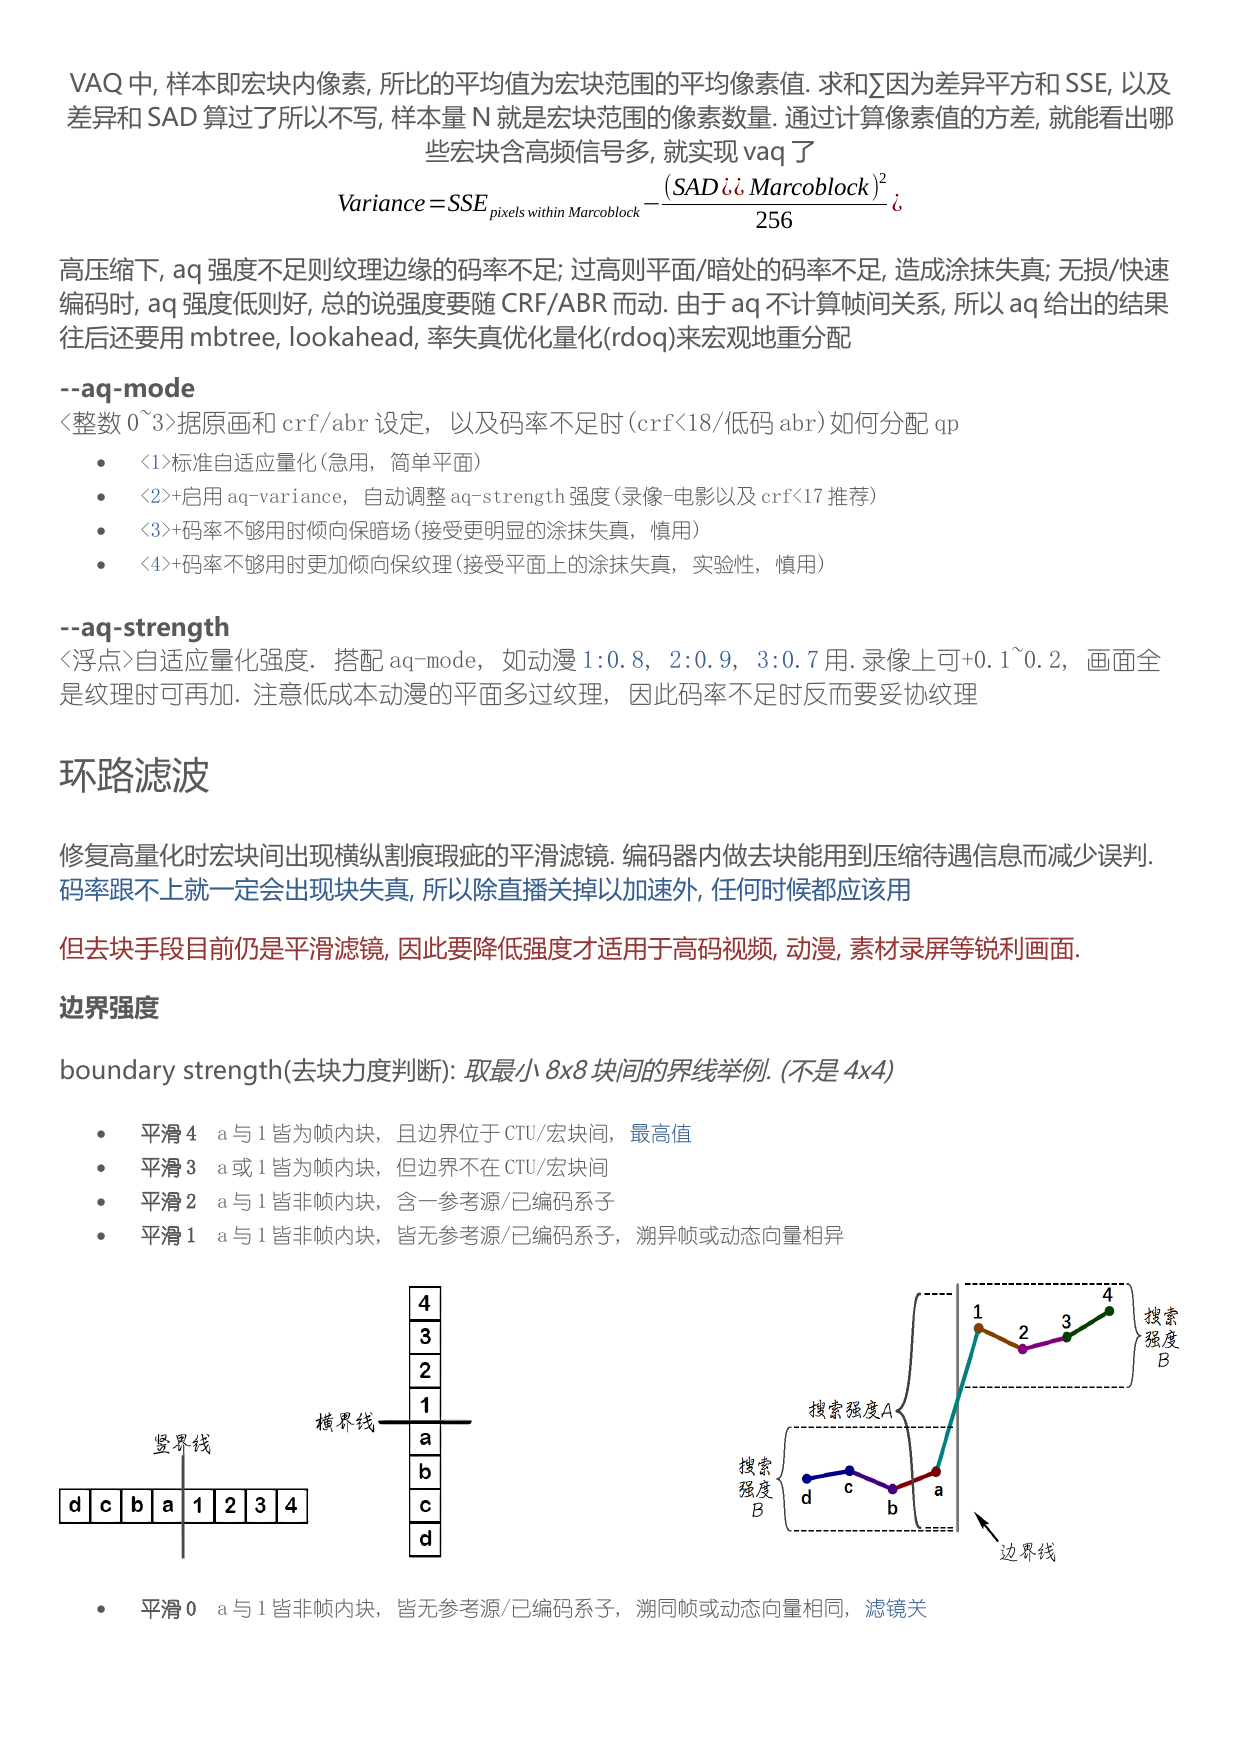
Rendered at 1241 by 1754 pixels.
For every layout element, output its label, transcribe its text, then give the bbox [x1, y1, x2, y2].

text <3>+码率不够用时倾向保暗场(接受更明显的涂抹失真, 慎用) [96, 522, 1181, 556]
text <浮点>自适应量化强度. 搭配aq-mode, 如动漫1:0.8, 2:0.9, 3:0.7用. 录像上可+0.1~0.2, 画面全是纹理时可再加. 注意低成本动漫的平面多过纹理, 因此码率不足时反而要妥协纹理 [59, 635, 1181, 703]
picture [739, 1295, 1180, 1576]
text 平滑4：a与1皆为帧内块, 且边界位于CTU/宏块间, 最高值 [96, 1107, 1181, 1141]
text --aq-strength [59, 601, 1181, 635]
text VAQ中, 样本即宏块内像素, 所比的平均值为宏块范围的平均像素值. 求和∑因为差异平方和SSE, 以及差异和SAD算过了所以不写, 样本量N就是宏块范围的像素数量. 通过计算像素值的方差, 就能看出哪些宏块含高频信号多, 就实现vaq了 [59, 65, 1181, 235]
text <整数0~3>据原画和crf/abr设定, 以及码率不足时(crf<18/低码abr)如何分配qp [59, 405, 1181, 439]
text boundary strength(去块力度判断): 取最小8x8块间的界线举例. (不是4x4) [59, 1044, 1181, 1078]
text 平滑1：a与1皆非帧内块, 皆无参考源/已编码系子, 溯异帧或动态向量相异 [96, 1224, 1181, 1258]
text 修复高量化时宏块间出现横纵割痕瑕疵的平滑滤镜. 编码器内做去块能用到压缩待遇信息而减少误判. 码率跟不上就一定会出现块失真, 所以除直播关掉以加速外, 任何时候都应该用 [59, 829, 1181, 897]
text 但去块手段目前仍是平滑滤镜, 因此要降低强度才适用于高码视频, 动漫, 素材录屏等锐利画面. [59, 922, 1181, 956]
text <4>+码率不够用时更加倾向保纹理(接受平面上的涂抹失真, 实验性, 慎用) [96, 562, 1181, 596]
subtitle 边界强度 [59, 981, 1181, 1015]
picture [58, 1296, 473, 1572]
text 平滑2：a与1皆非帧内块, 含一参考源/已编码系子 [96, 1185, 1181, 1219]
text <2>+启用aq-variance, 自动调整aq-strength强度(录像-电影以及crf<17推荐) [96, 483, 1181, 517]
text <1>标准自适应量化(急用, 简单平面) [96, 444, 1181, 478]
subtitle 环路滤波 [59, 732, 1181, 800]
text 高压缩下, aq强度不足则纹理边缘的码率不足; 过高则平面/暗处的码率不足, 造成涂抹失真; 无损/快速编码时, aq强度低则好, 总的说强度要随CRF/ABR而动. 由于aq不计算帧间关系, 所以aq给出的结果往后还要用mbtree, lookahead, 率失真优化量化(rdoq)来宏观地重分配 [59, 252, 1181, 354]
text --aq-mode [59, 371, 1181, 405]
text 平滑3：a或1皆为帧内块, 但边界不在CTU/宏块间 [96, 1146, 1181, 1180]
